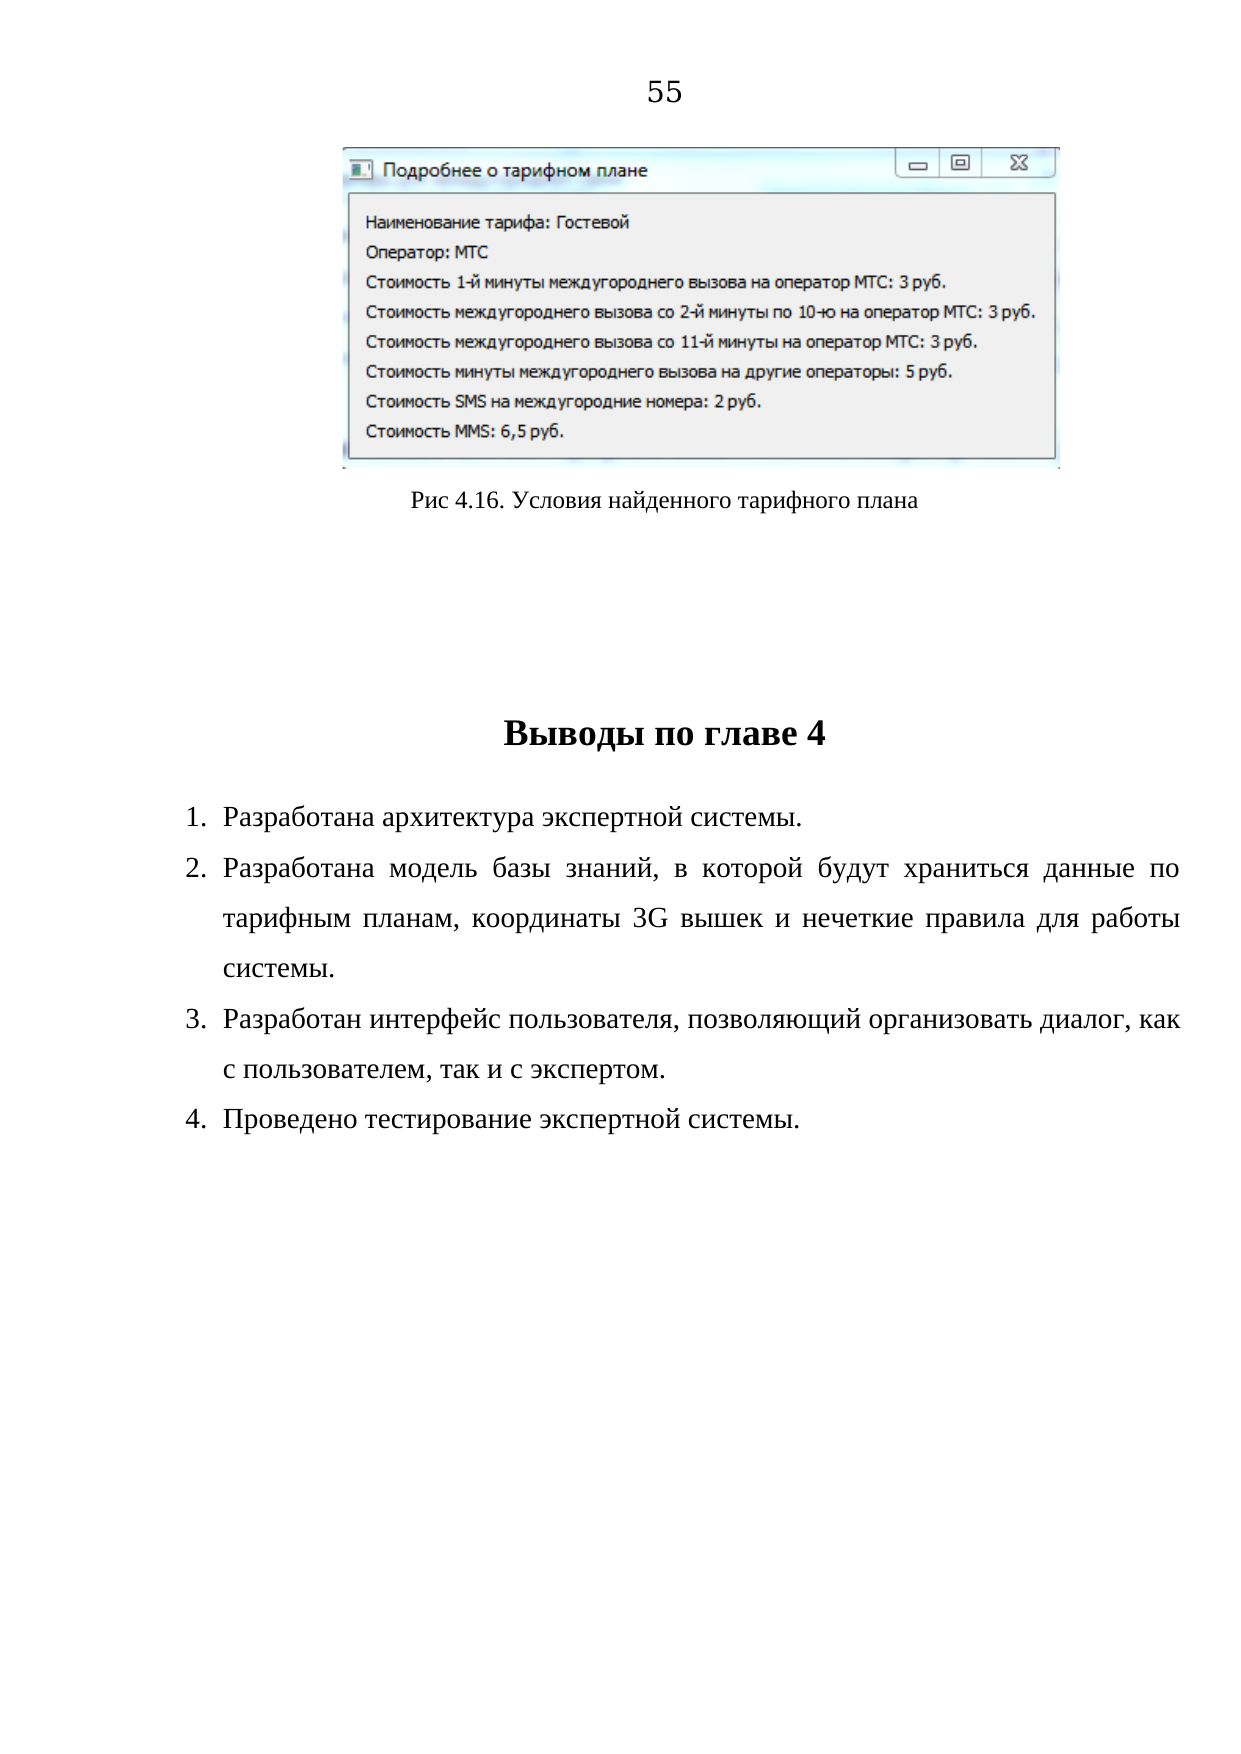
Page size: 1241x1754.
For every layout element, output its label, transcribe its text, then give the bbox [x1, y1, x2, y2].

list Разработан интерфейс пользователя, позволяющий организовать диалог, как с пользователем, так и с экспертом. [185, 1001, 1181, 1085]
list Разработана архитектура экспертной системы. [185, 799, 1181, 833]
list Проведено тестирование экспертной системы. [185, 1101, 1181, 1135]
text Рис 4.16. Условия найденного тарифного плана [148, 486, 1181, 514]
picture [342, 147, 1060, 469]
list Разработана модель базы знаний, в которой будут храниться данные по тарифным планам, координаты 3G вышек и нечеткие правила для работы системы. [185, 850, 1181, 984]
subtitle Выводы по главе 4 [148, 710, 1181, 753]
